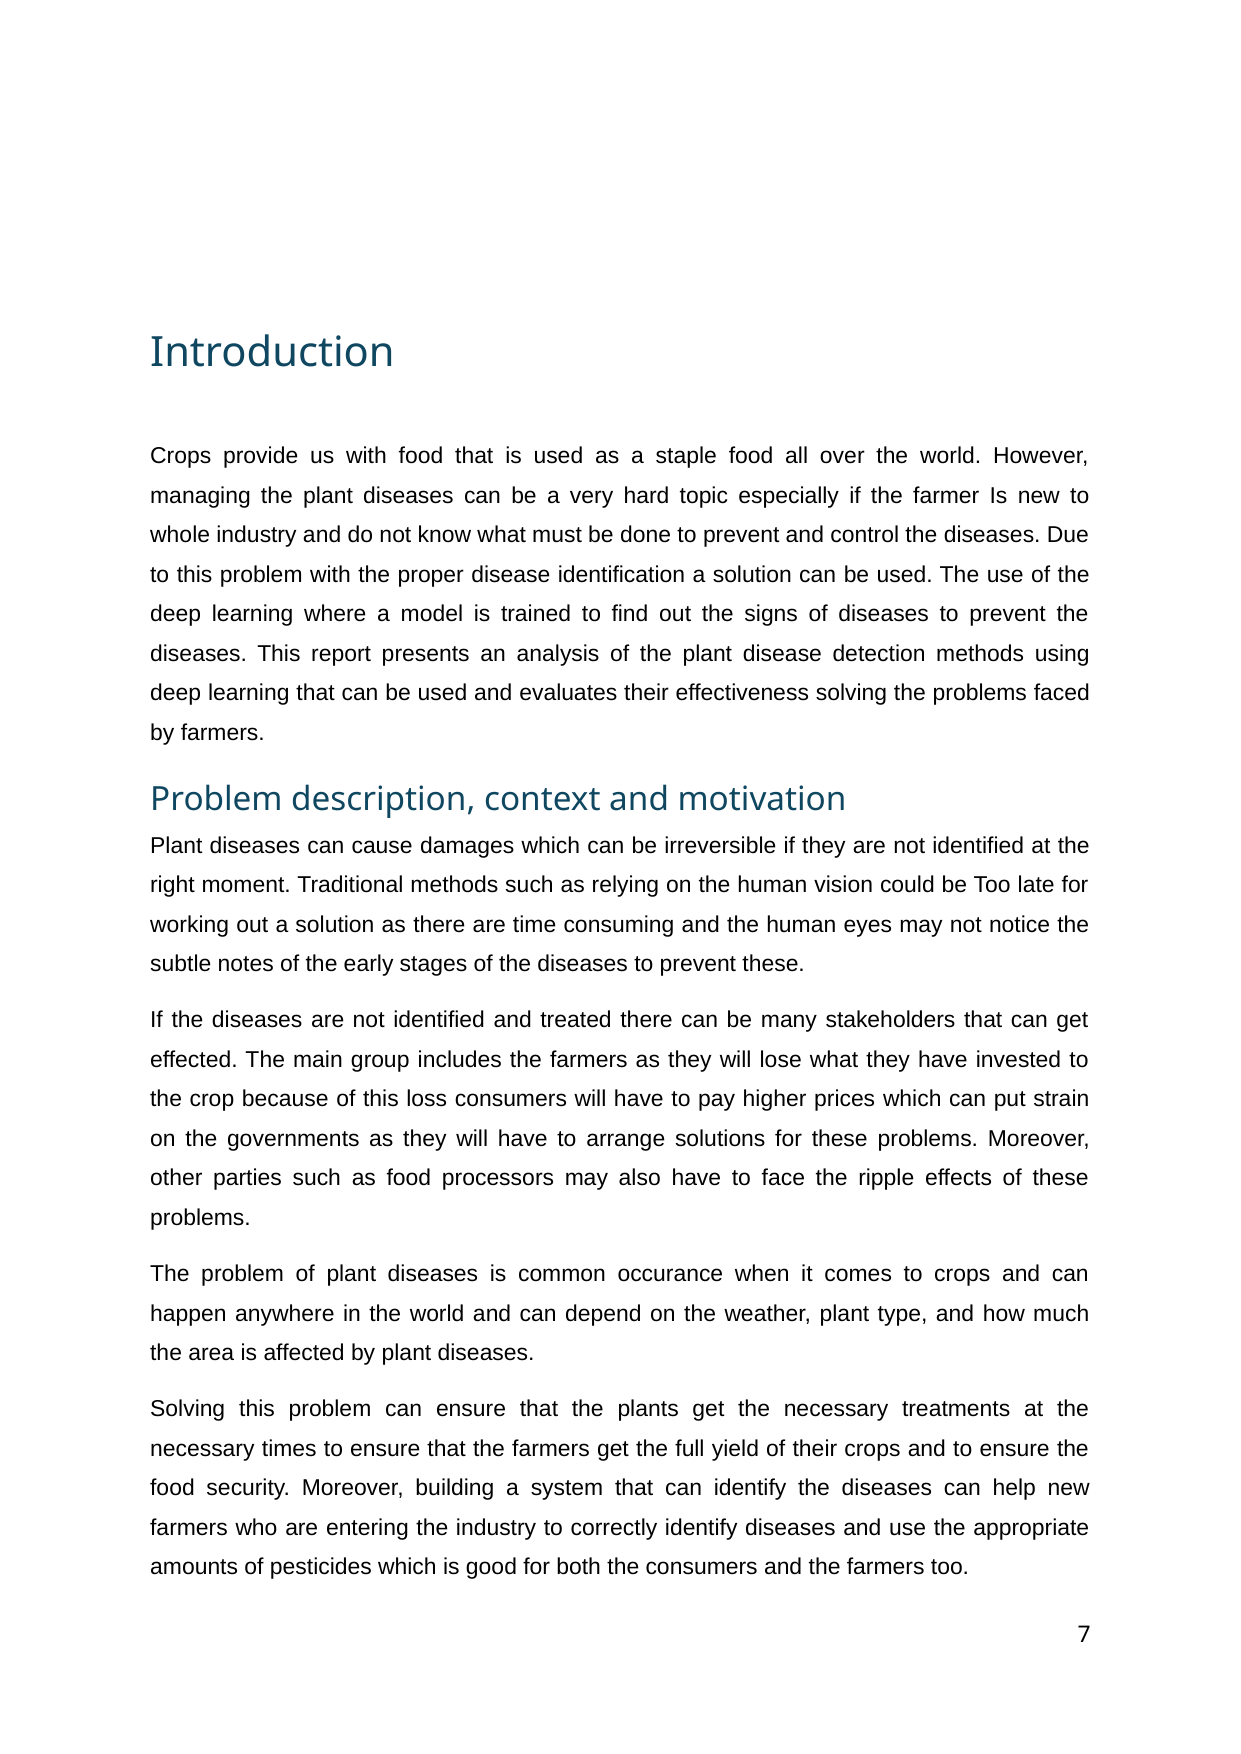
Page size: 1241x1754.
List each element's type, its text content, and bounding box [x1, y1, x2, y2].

text Solving this problem can ensure that the plants get the necessary treatments at the necessary times to ensure that the farmers get the full yield of their crops and to ensure the food security. Moreover, building a system that can identify the diseases can help new farmers who are entering the industry to correctly identify diseases and use the appropriate amounts of pesticides which is good for both the consumers and the farmers too. [150, 1395, 1090, 1579]
text Plant diseases can cause damages which can be irreversible if they are not identified at the right moment. Traditional methods such as relying on the human vision could be Too late for working out a solution as there are time consuming and the human eyes may not notice the subtle notes of the early stages of the diseases to prevent these. [150, 832, 1090, 977]
subtitle Problem description, context and motivation [150, 774, 1090, 820]
text Crops provide us with food that is used as a staple food all over the world. However, managing the plant diseases can be a very hard topic especially if the farmer Is new to whole industry and do not know what must be done to prevent and control the diseases. Due to this problem with the proper disease identification a solution can be used. The use of the deep learning where a model is trained to find out the signs of diseases to prevent the diseases. This report presents an analysis of the plant disease detection methods using deep learning that can be used and evaluates their effectiveness solving the problems faced by farmers. [150, 442, 1090, 745]
text The problem of plant diseases is common occurance when it comes to crops and can happen anywhere in the world and can depend on the weather, plant type, and how much the area is affected by plant diseases. [150, 1260, 1090, 1365]
text If the diseases are not identified and treated there can be many stakeholders that can get effected. The main group includes the farmers as they will lose what they have invested to the crop because of this loss consumers will have to pay higher prices which can put strain on the governments as they will have to arrange solutions for these problems. Moreover, other parties such as food processors may also have to face the ripple effects of these problems. [150, 1006, 1090, 1230]
subtitle Introduction [150, 322, 1090, 379]
